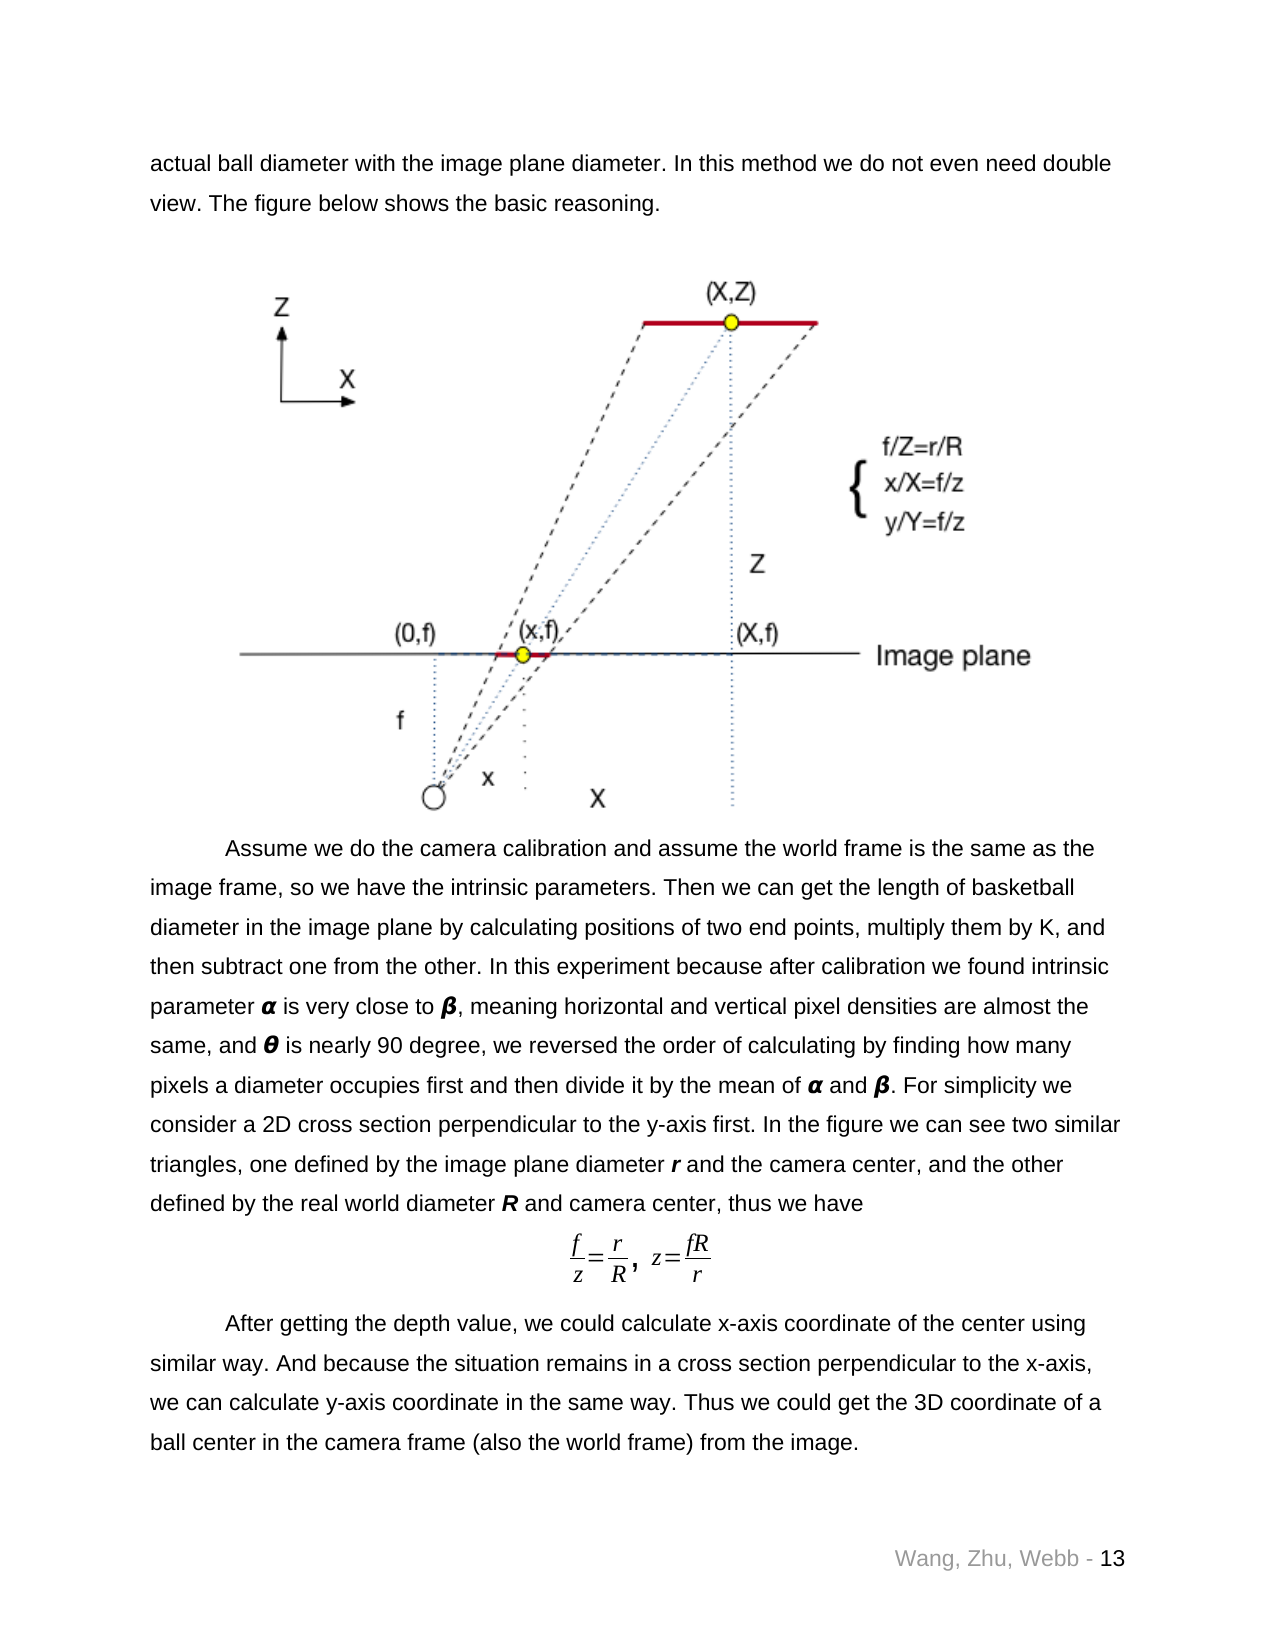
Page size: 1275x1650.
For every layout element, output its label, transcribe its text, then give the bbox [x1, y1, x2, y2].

picture [232, 268, 1049, 822]
text Assume we do the camera calibration and assume the world frame is the same as the image frame, so we have the intrinsic parameters. Then we can get the length of basketball diameter in the image plane by calculating positions of two end points, multiply them by K, and then subtract one from the other. In this experiment because after calibration we found intrinsic parameter 𝞪 is very close to 𝞫, meaning horizontal and vertical pixel densities are almost the same, and 𝞱 is nearly 90 degree, we reversed the order of calculating by finding how many pixels a diameter occupies first and then divide it by the mean of 𝞪 and 𝞫. For simplicity we consider a 2D cross section perpendicular to the y-axis first. In the figure we can see two similar triangles, one defined by the image plane diameter r and the camera center, and the other defined by the real world diameter R and camera center, thus we have [150, 835, 1125, 1216]
text After getting the depth value, we could calculate x-axis coordinate of the center using similar way. And because the situation remains in a cross section perpendicular to the x-axis, we can calculate y-axis coordinate in the same way. Thus we could get the 3D coordinate of a ball center in the camera frame (also the world frame) from the image. [150, 1310, 1125, 1455]
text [150, 150, 1125, 216]
text , [150, 1229, 1125, 1288]
